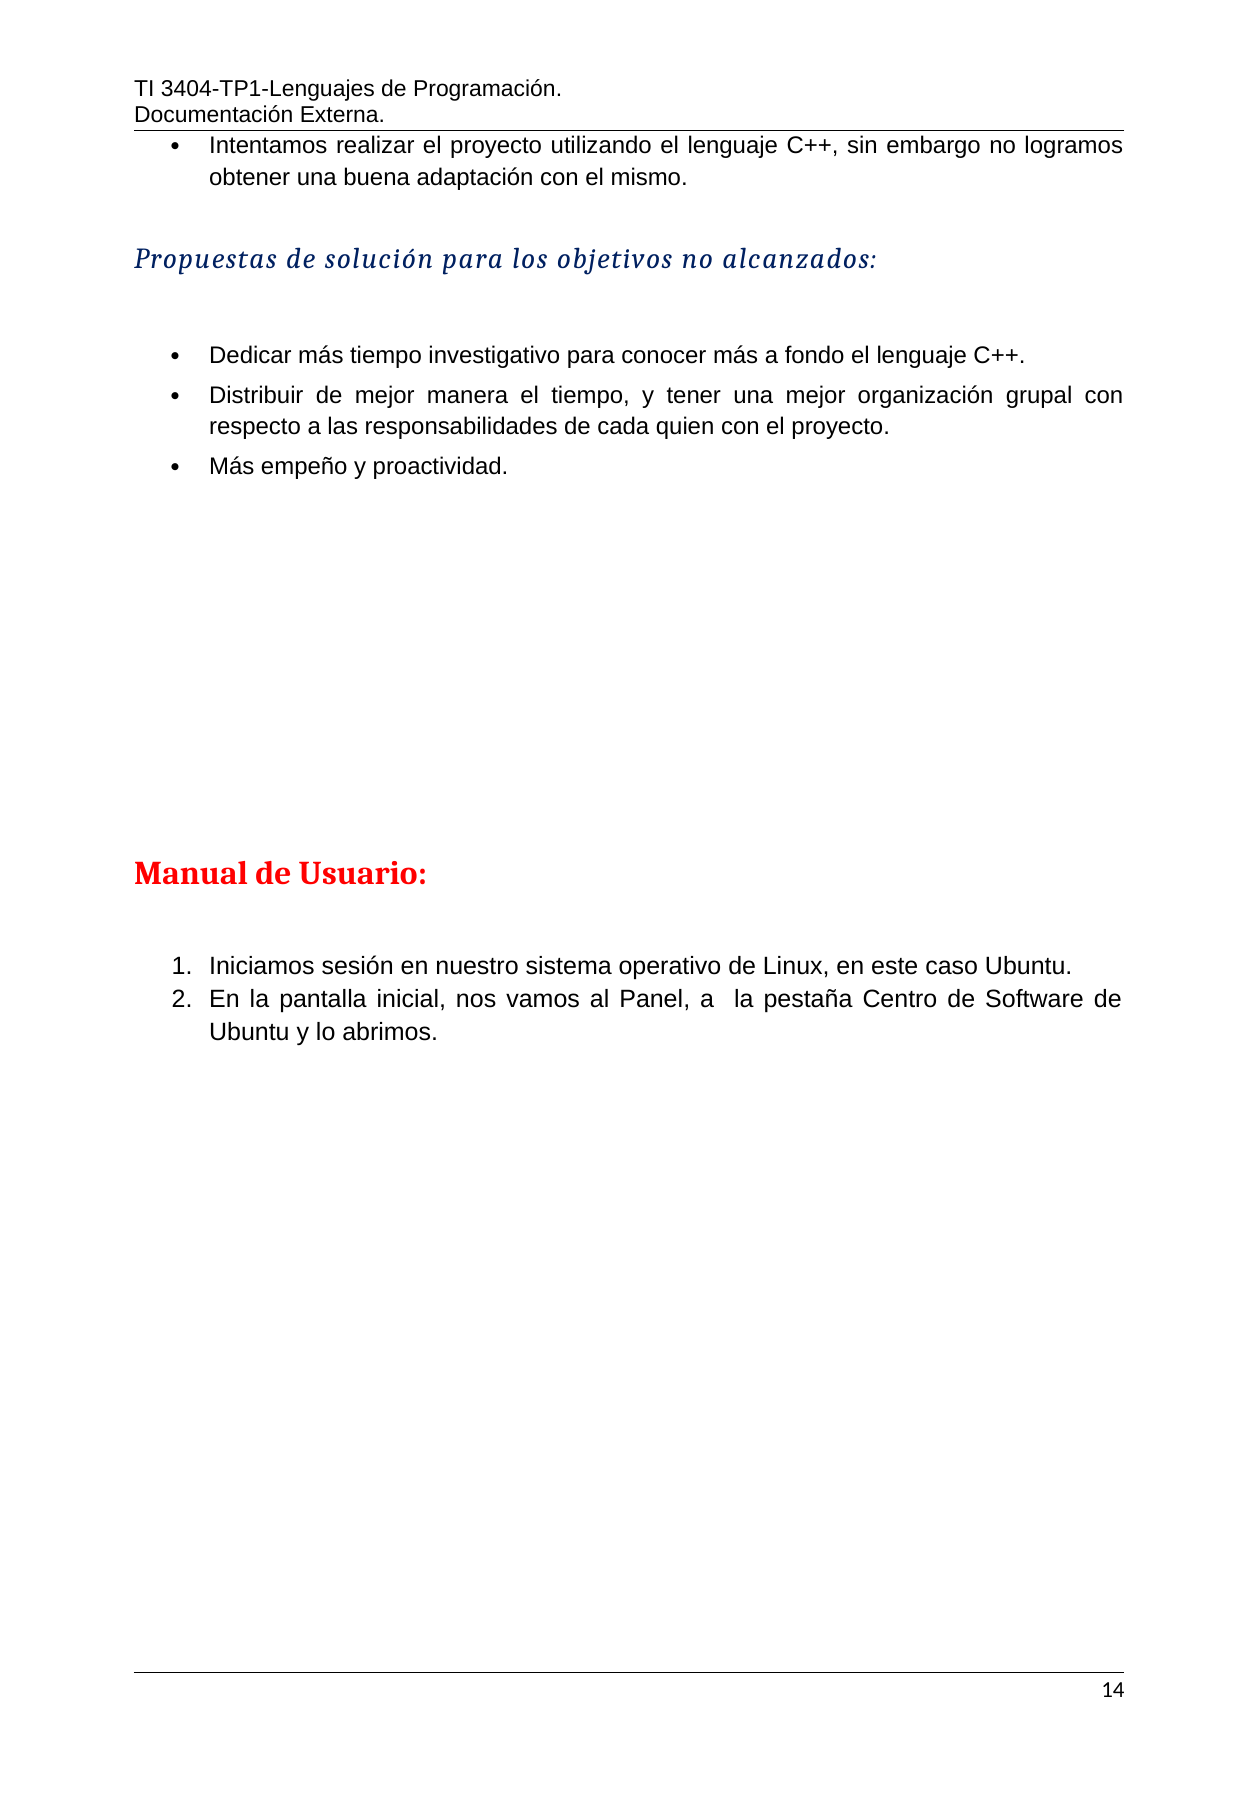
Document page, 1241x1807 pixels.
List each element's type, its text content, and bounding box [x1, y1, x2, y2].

list En la pantalla inicial, nos vamos al Panel, a la pestaña Centro de Software de Ubuntu y lo abrimos. [171, 984, 1124, 1046]
list Iniciamos sesión en nuestro sistema operativo de Linux, en este caso Ubuntu. [171, 951, 1124, 980]
list Distribuir de mejor manera el tiempo, y tener una mejor organización grupal con respecto a las responsabilidades de cada quien con el proyecto. [171, 381, 1124, 440]
list Más empeño y proactividad. [171, 452, 1124, 479]
list Intentamos realizar el proyecto utilizando el lenguaje C++, sin embargo no logramos obtener una buena adaptación con el mismo. [171, 131, 1124, 190]
list Dedicar más tiempo investigativo para conocer más a fondo el lenguaje C++. [171, 341, 1124, 368]
subtitle Propuestas de solución para los objetivos no alcanzados: [134, 242, 1124, 275]
subtitle Manual de Usuario: [134, 854, 1124, 893]
